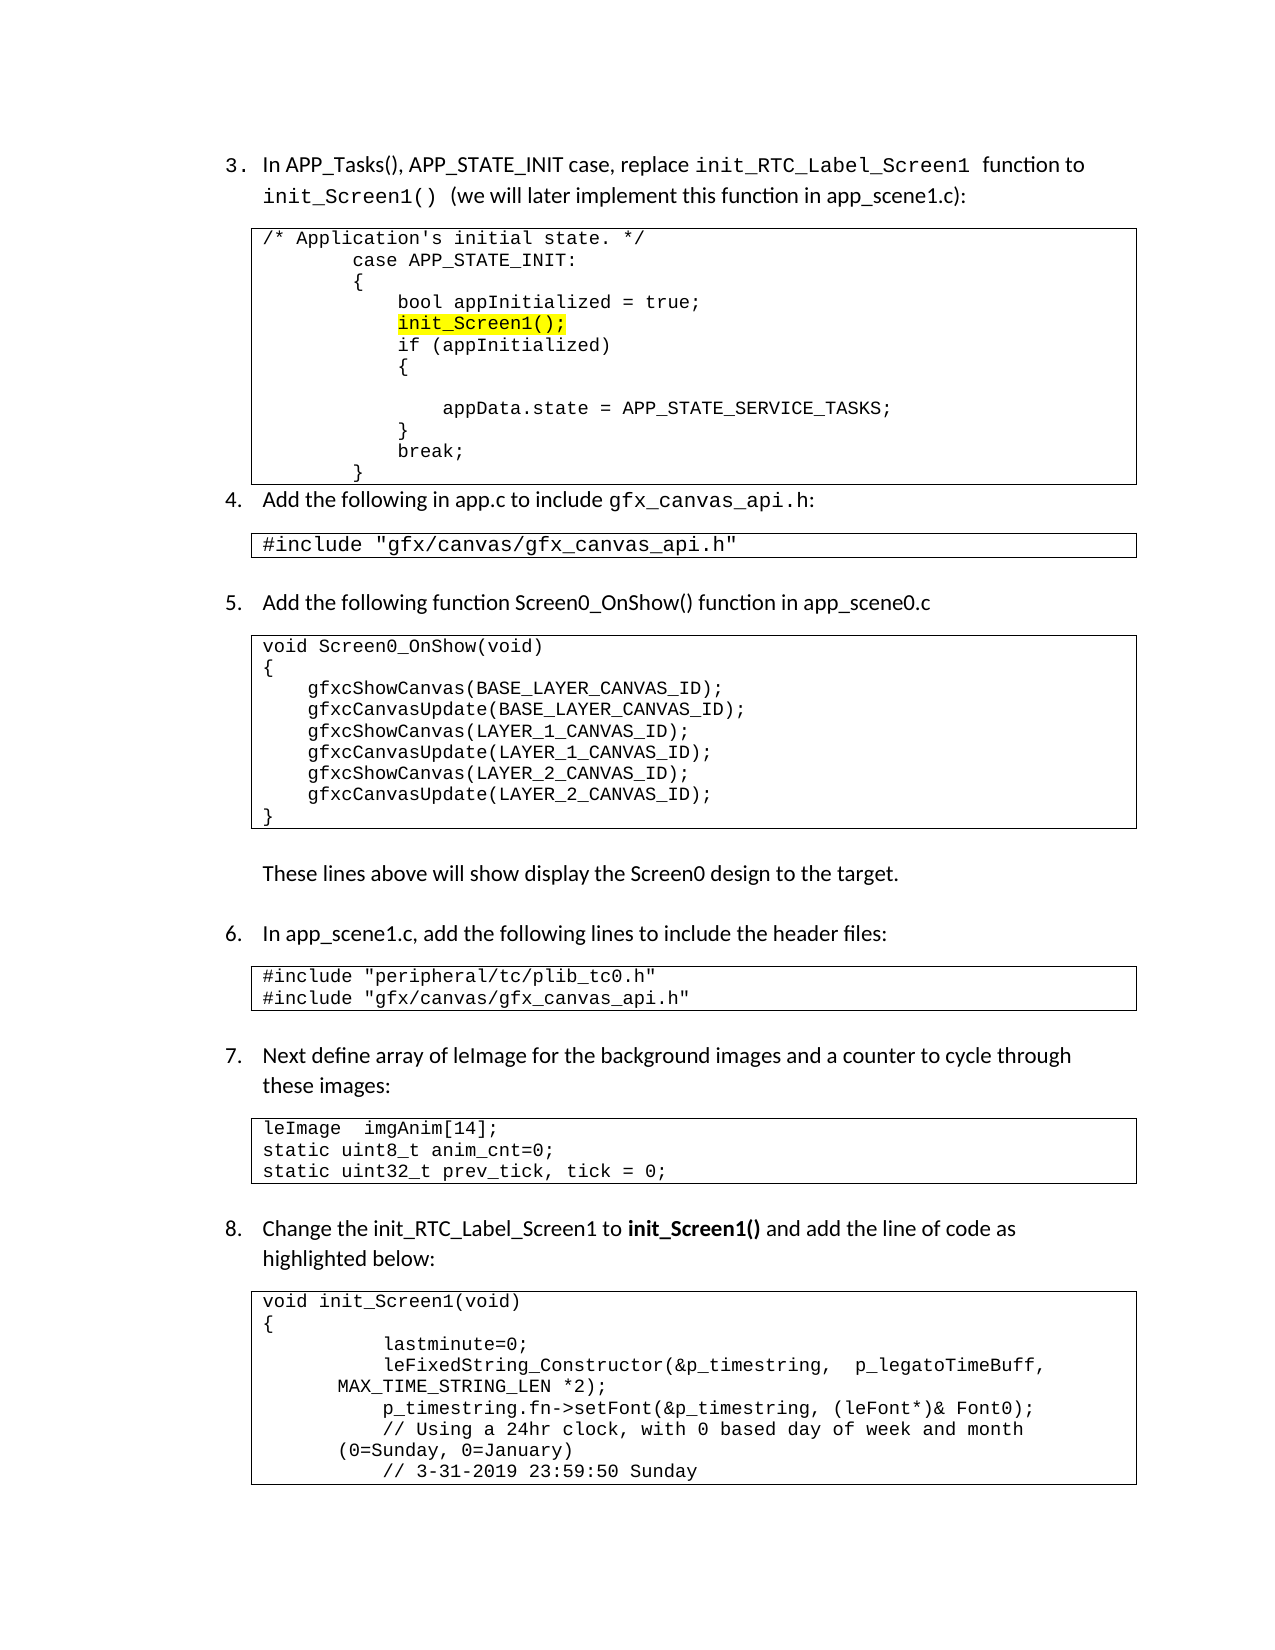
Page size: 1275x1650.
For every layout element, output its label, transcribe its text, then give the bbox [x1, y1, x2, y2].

list Change the init_RTC_Label_Screen1 to init_Screen1() and add the line of code as highlighted below: [225, 1214, 1125, 1272]
table_header #include "peripheral/tc/plib_tc0.h" #include "gfx/canvas/gfx_canvas_api.h" [252, 967, 1136, 1010]
table_header /* Application's initial state. */ case APP_STATE_INIT: { bool appInitialized = true; init_Screen1(); if (appInitialized) { appData.state = APP_STATE_SERVICE_TASKS; } break; } [252, 229, 1136, 484]
list Next define array of leImage for the background images and a counter to cycle through these images: [225, 1041, 1125, 1099]
table_header #include "gfx/canvas/gfx_canvas_api.h" [252, 534, 1136, 557]
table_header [252, 1292, 1136, 1483]
list These lines above will show display the Screen0 design to the target. [262, 859, 1125, 887]
table_header leImage imgAnim[14]; static uint8_t anim_cnt=0; static uint32_t prev_tick, tick = 0; [252, 1119, 1136, 1183]
list Add the following in app.c to include gfx_canvas_api.h: [225, 485, 1125, 514]
table_header void Screen0_OnShow(void) { gfxcShowCanvas(BASE_LAYER_CANVAS_ID); gfxcCanvasUpdate(BASE_LAYER_CANVAS_ID); gfxcShowCanvas(LAYER_1_CANVAS_ID); gfxcCanvasUpdate(LAYER_1_CANVAS_ID); gfxcShowCanvas(LAYER_2_CANVAS_ID); gfxcCanvasUpdate(LAYER_2_CANVAS_ID); } [252, 636, 1136, 828]
list Add the following function Screen0_OnShow() function in app_scene0.c [225, 588, 1125, 617]
list In APP_Tasks(), APP_STATE_INIT case, replace init_RTC_Label_Screen1 function to init_Screen1() (we will later implement this function in app_scene1.c): [225, 150, 1125, 209]
list In app_scene1.c, add the following lines to include the header files: [225, 919, 1125, 947]
